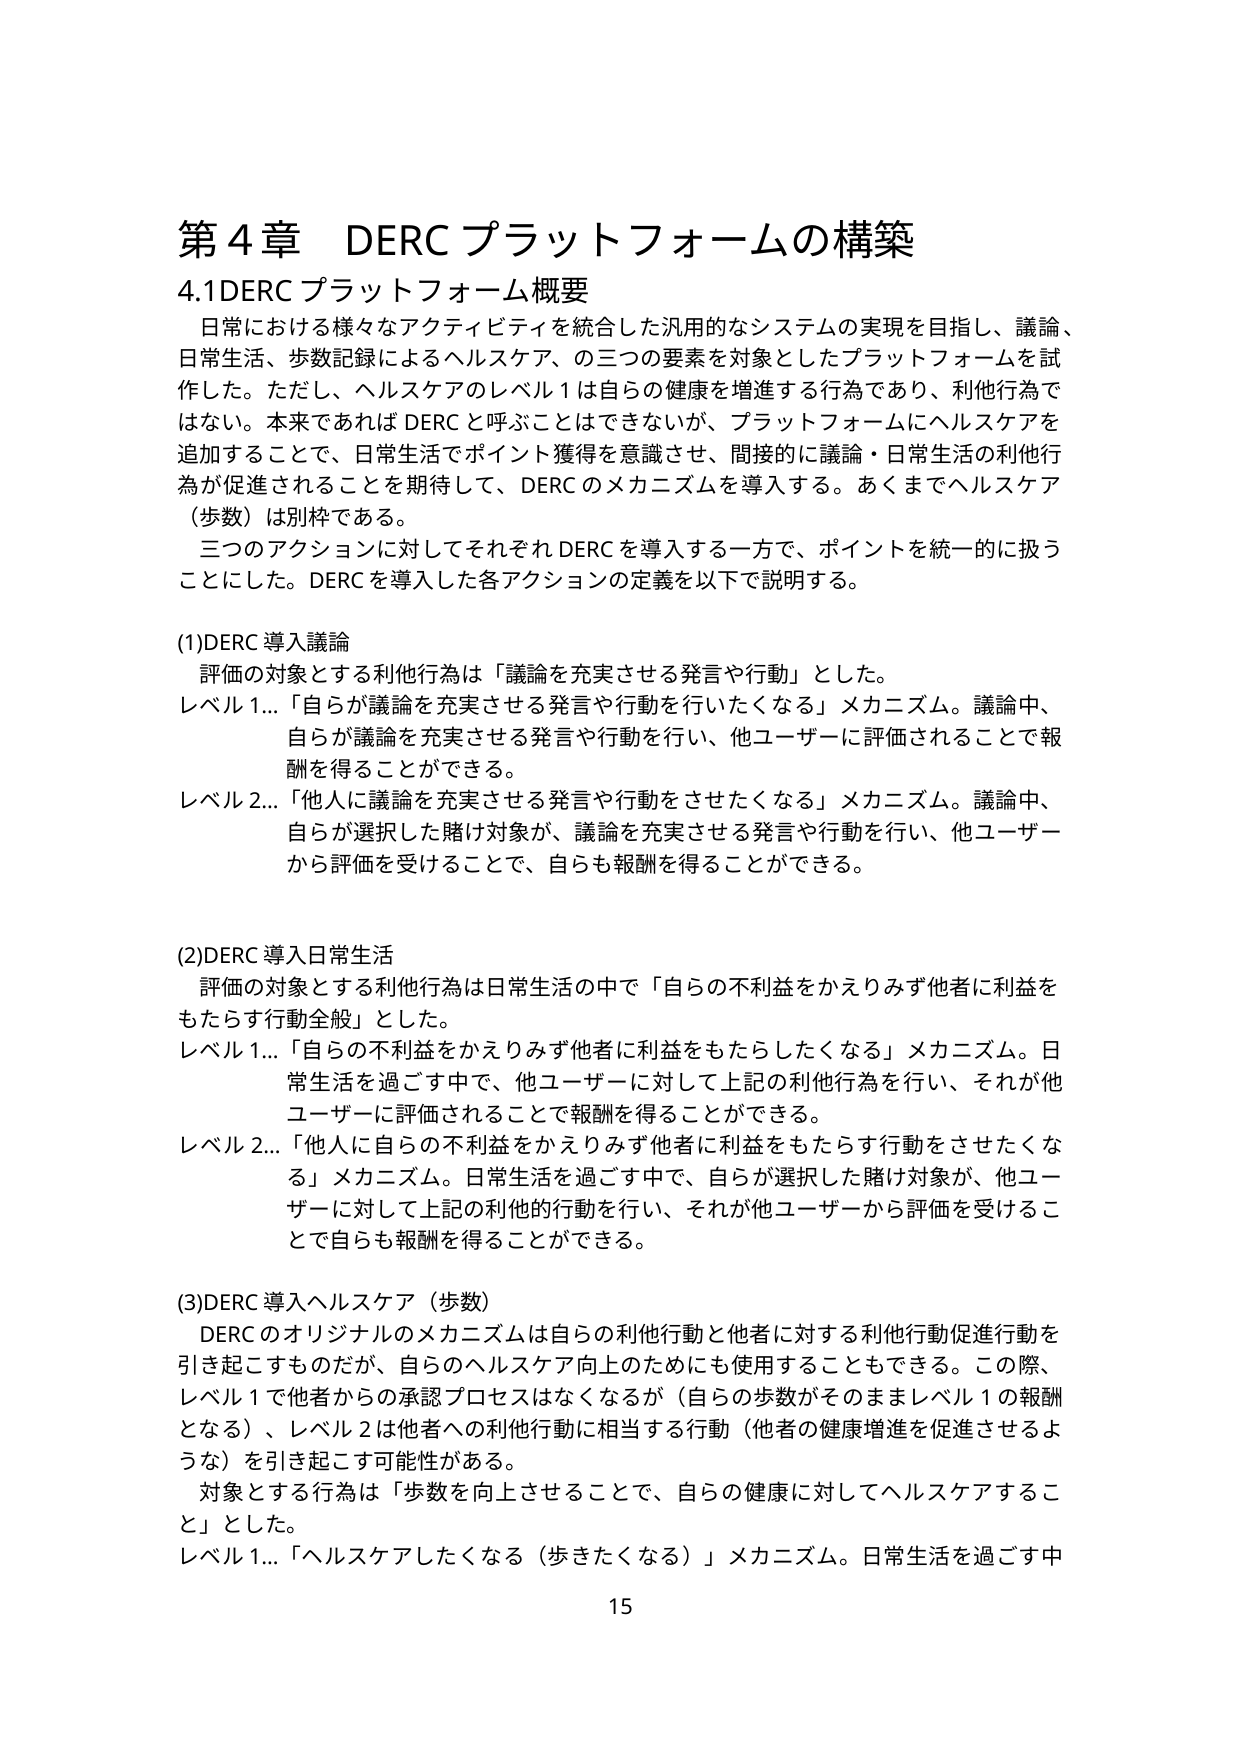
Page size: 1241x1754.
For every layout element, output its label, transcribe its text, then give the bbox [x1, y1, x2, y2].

text レベル2…「他人に自らの不利益をかえりみず他者に利益をもたらす行動をさせたくなる」メカニズム。日常生活を過ごす中で、自らが選択した賭け対象が、他ユーザーに対して上記の利他的行動を行い、それが他ユーザーから評価を受けることで自らも報酬を得ることができる。 [177, 1128, 1063, 1255]
text (1)DERC導入議論 [177, 625, 1063, 657]
text 評価の対象とする利他行為は「議論を充実させる発言や行動」とした。 [177, 657, 1063, 688]
text 日常における様々なアクティビティを統合した汎用的なシステムの実現を目指し、議論、日常生活、歩数記録によるヘルスケア、の三つの要素を対象としたプラットフォームを試作した。ただし、ヘルスケアのレベル1は自らの健康を増進する行為であり、利他行為ではない。本来であればDERCと呼ぶことはできないが、プラットフォームにヘルスケアを追加することで、日常生活でポイント獲得を意識させ、間接的に議論・日常生活の利他行為が促進されることを期待して、DERCのメカニズムを導入する。あくまでヘルスケア（歩数）は別枠である。 [177, 310, 1063, 532]
text (2)DERC導入日常生活 [177, 938, 1063, 970]
text 4.1DERCプラットフォーム概要 [177, 267, 1063, 310]
text レベル1…「自らが議論を充実させる発言や行動を行いたくなる」メカニズム。議論中、自らが議論を充実させる発言や行動を行い、他ユーザーに評価されることで報酬を得ることができる。 [177, 688, 1063, 783]
text 三つのアクションに対してそれぞれDERCを導入する一方で、ポイントを統一的に扱うことにした。DERCを導入した各アクションの定義を以下で説明する。 [177, 532, 1063, 595]
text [177, 1539, 1063, 1571]
text (3)DERC導入ヘルスケア（歩数） [177, 1285, 1063, 1317]
text レベル1…「自らの不利益をかえりみず他者に利益をもたらしたくなる」メカニズム。日常生活を過ごす中で、他ユーザーに対して上記の利他行為を行い、それが他ユーザーに評価されることで報酬を得ることができる。 [177, 1033, 1063, 1128]
text 第４章 DERCプラットフォームの構築 [177, 207, 1063, 267]
text レベル2…「他人に議論を充実させる発言や行動をさせたくなる」メカニズム。議論中、自らが選択した賭け対象が、議論を充実させる発言や行動を行い、他ユーザーから評価を受けることで、自らも報酬を得ることができる。 [177, 783, 1063, 879]
text DERCのオリジナルのメカニズムは自らの利他行動と他者に対する利他行動促進行動を引き起こすものだが、自らのヘルスケア向上のためにも使用することもできる。この際、レベル1で他者からの承認プロセスはなくなるが（自らの歩数がそのままレベル1の報酬となる）、レベル2は他者への利他行動に相当する行動（他者の健康増進を促進させるような）を引き起こす可能性がある。 [177, 1317, 1063, 1475]
text 評価の対象とする利他行為は日常生活の中で「自らの不利益をかえりみず他者に利益をもたらす行動全般」とした。 [177, 970, 1063, 1033]
text 対象とする行為は「歩数を向上させることで、自らの健康に対してヘルスケアすること」とした。 [177, 1475, 1063, 1539]
